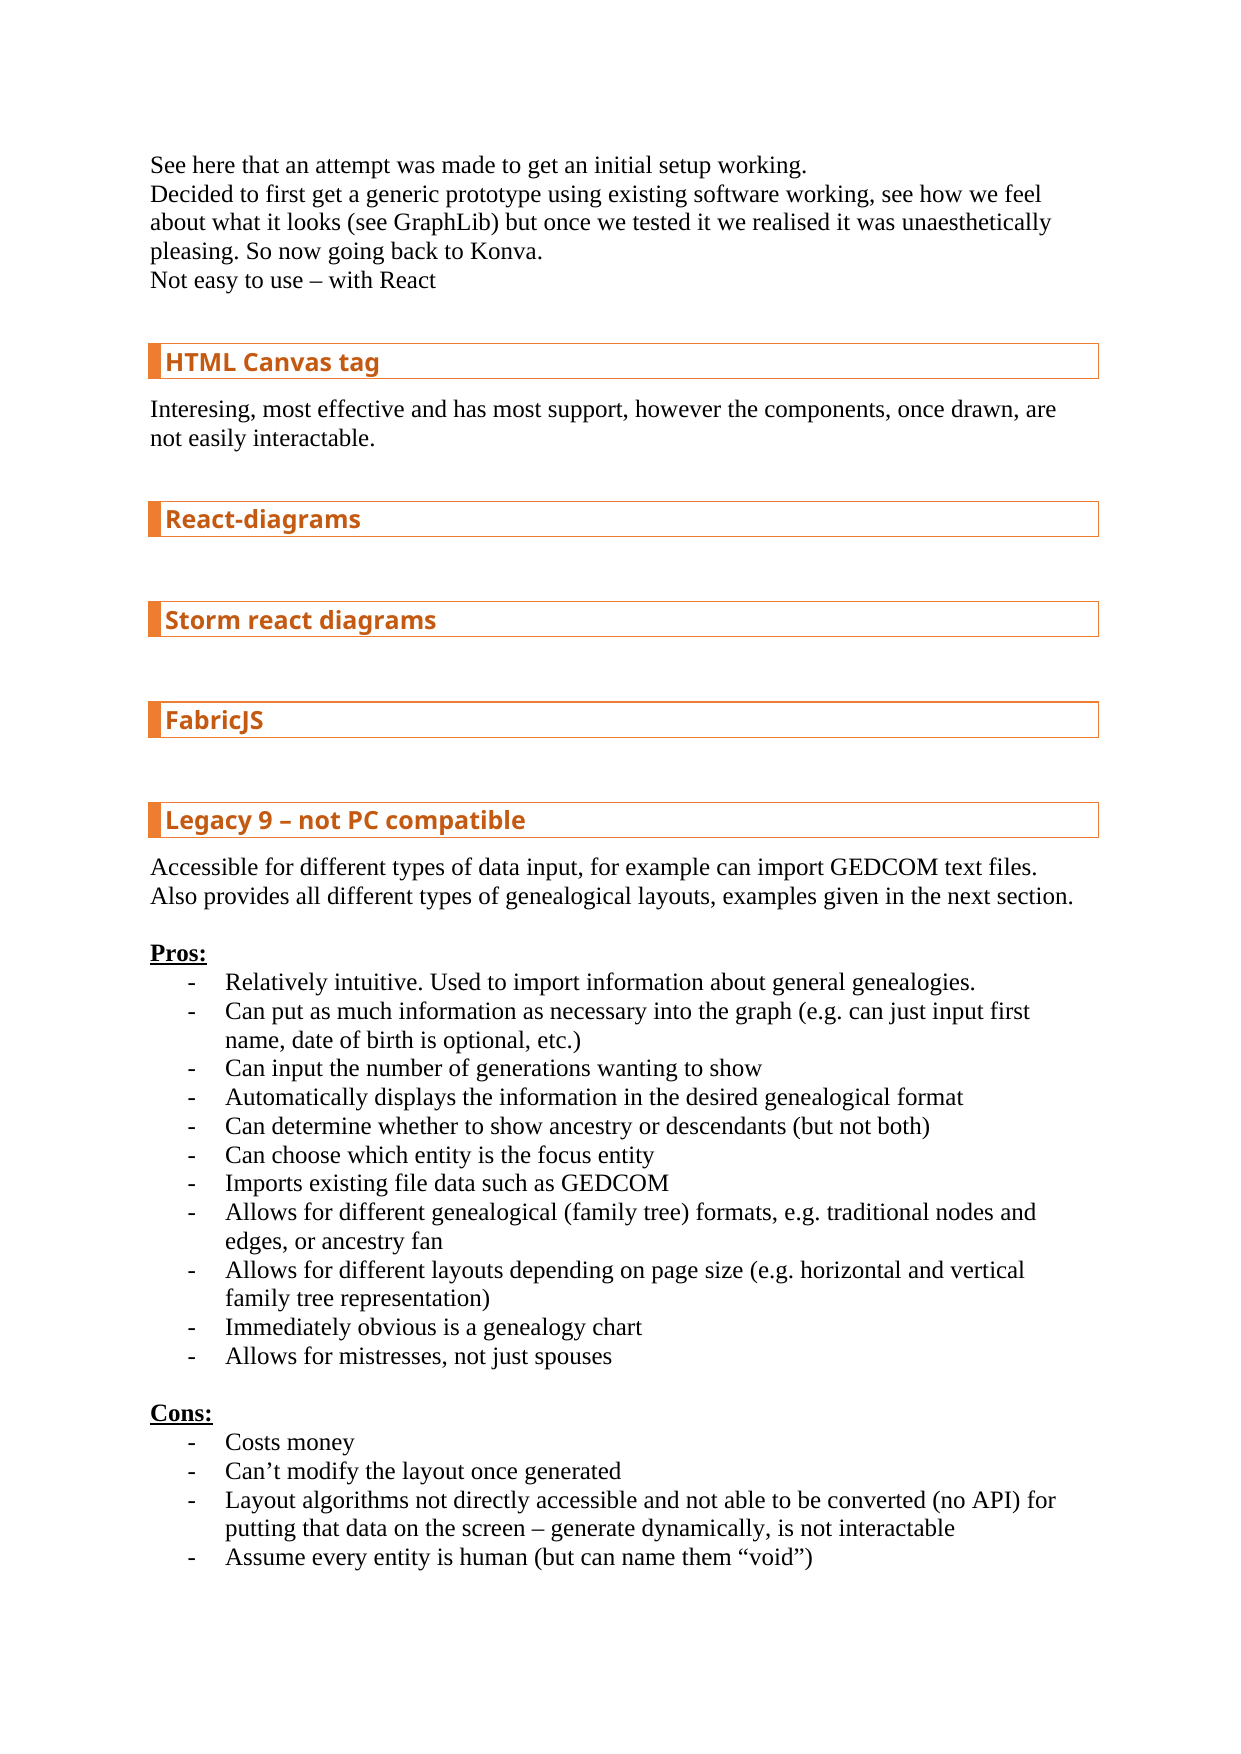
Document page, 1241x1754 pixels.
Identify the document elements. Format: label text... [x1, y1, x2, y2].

list Costs money [187, 1427, 1090, 1456]
text Cons: [150, 1398, 1090, 1427]
text See here that an attempt was made to get an initial setup working. [150, 150, 1090, 179]
list Immediately obvious is a genealogy chart [187, 1312, 1090, 1341]
list Can’t modify the layout once generated [187, 1456, 1090, 1485]
text Decided to first get a generic prototype using existing software working, see how we feel about what it looks (see GraphLib) but once we tested it we realised it was unaesthetically pleasing. So now going back to Konva. [150, 179, 1090, 265]
list Can determine whether to show ancestry or descendants (but not both) [187, 1111, 1090, 1140]
list Relatively intuitive. Used to import information about general genealogies. [187, 967, 1090, 996]
list Allows for different genealogical (family tree) formats, e.g. traditional nodes and edges, or ancestry fan [187, 1197, 1090, 1255]
list Assume every entity is human (but can name them “void”) [187, 1542, 1090, 1571]
text Not easy to use – with React [150, 265, 1090, 294]
list Automatically displays the information in the desired genealogical format [187, 1082, 1090, 1111]
subtitle FabricJS [161, 703, 1098, 737]
text Also provides all different types of genealogical layouts, examples given in the next section. [150, 881, 1090, 910]
text Pros: [150, 938, 1090, 967]
list Can choose which entity is the focus entity [187, 1140, 1090, 1168]
list Allows for mistresses, not just spouses [187, 1341, 1090, 1370]
subtitle Legacy 9 – not PC compatible [161, 803, 1098, 837]
list Can put as much information as necessary into the graph (e.g. can just input first name, date of birth is optional, etc.) [187, 996, 1090, 1053]
subtitle React-diagrams [161, 502, 1098, 536]
list Allows for different layouts depending on page size (e.g. horizontal and vertical family tree representation) [187, 1255, 1090, 1312]
list Imports existing file data such as GEDCOM [187, 1168, 1090, 1197]
text Interesing, most effective and has most support, however the components, once drawn, are not easily interactable. [150, 394, 1090, 451]
subtitle HTML Canvas tag [161, 344, 1098, 378]
text Accessible for different types of data input, for example can import GEDCOM text files. [150, 852, 1090, 881]
subtitle Storm react diagrams [161, 602, 1098, 636]
list Can input the number of generations wanting to show [187, 1053, 1090, 1082]
list Layout algorithms not directly accessible and not able to be converted (no API) for putting that data on the screen – generate dynamically, is not interactable [187, 1485, 1090, 1542]
